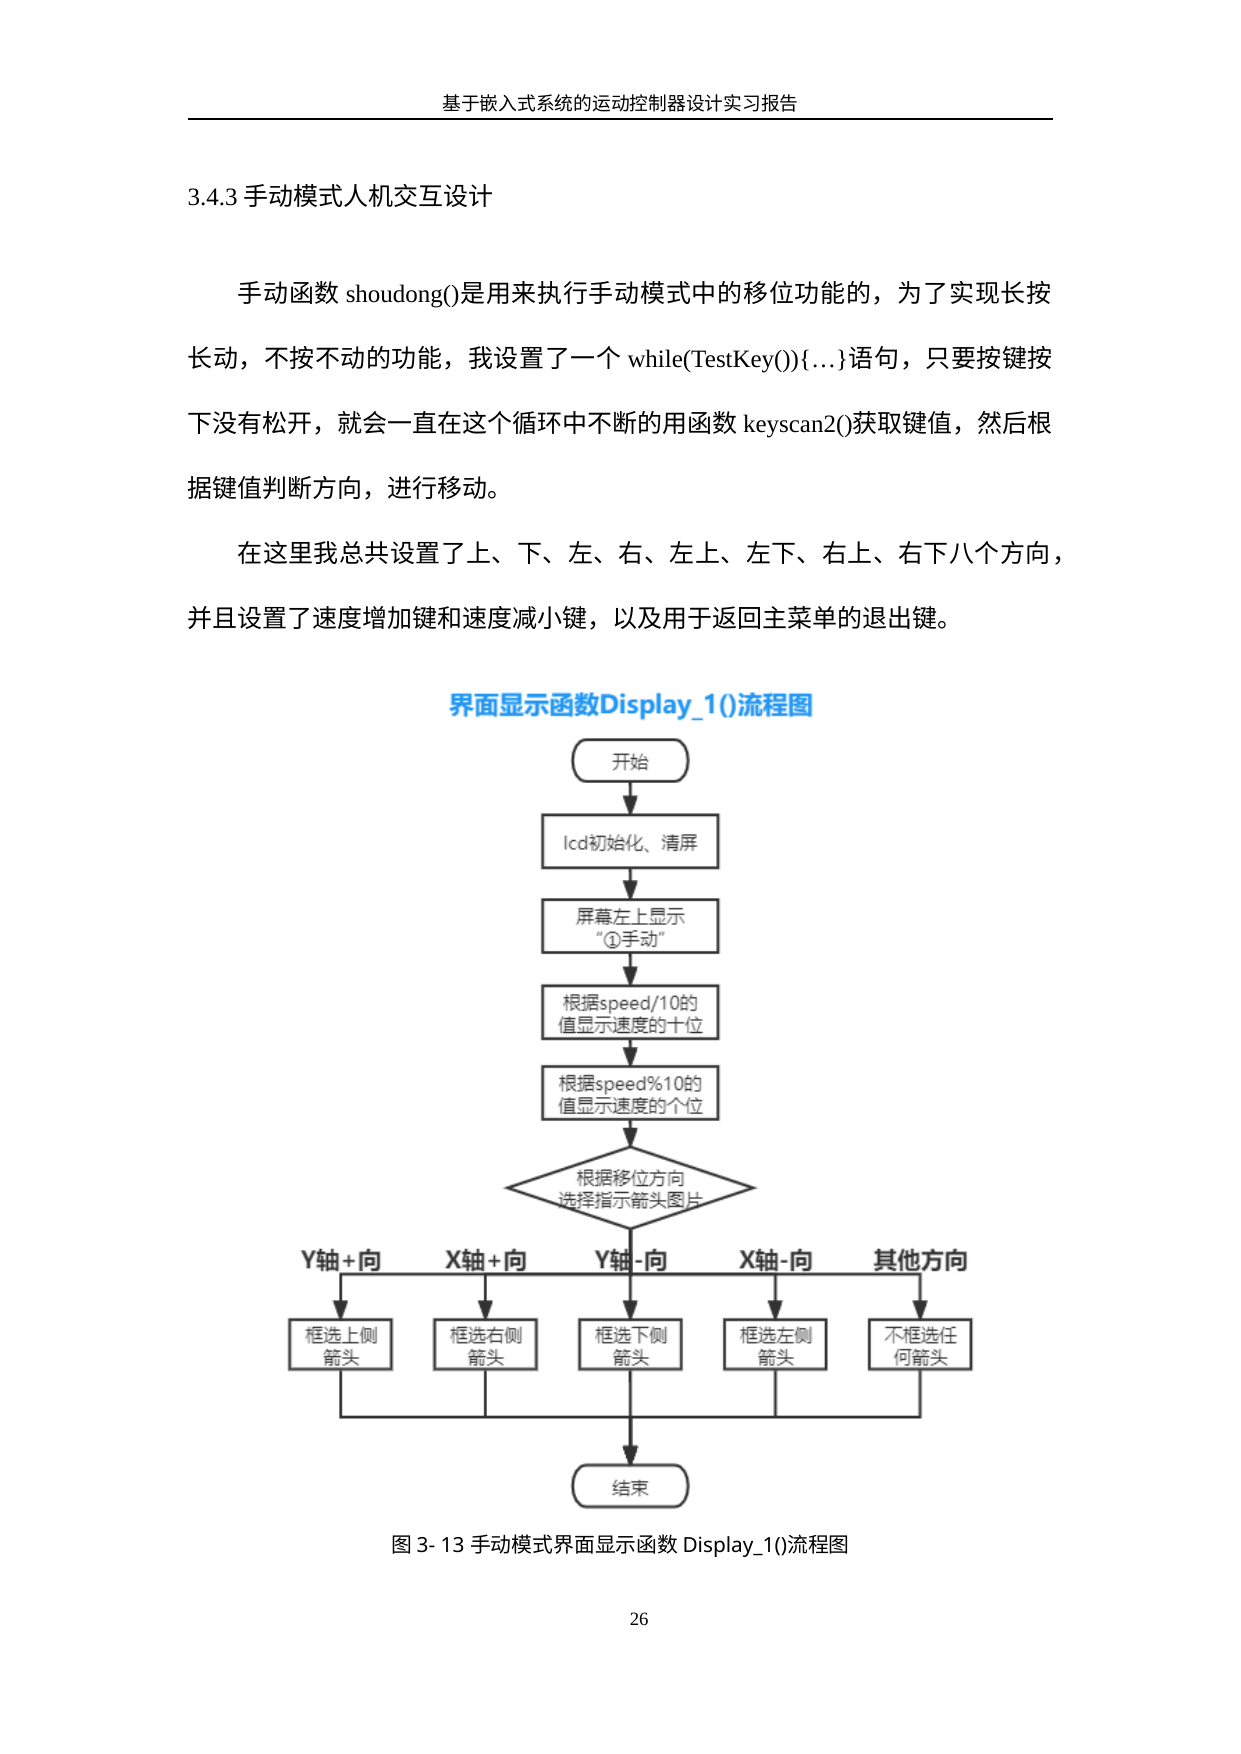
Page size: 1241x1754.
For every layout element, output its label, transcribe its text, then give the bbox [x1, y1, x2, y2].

text 图 3- 13 手动模式界面显示函数Display_1()流程图 [187, 1527, 1053, 1559]
picture [231, 682, 1010, 1515]
text 在这里我总共设置了上、下、左、右、左上、左下、右上、右下八个方向，并且设置了速度增加键和速度减小键，以及用于返回主菜单的退出键。 [187, 519, 1053, 649]
text 手动函数shoudong()是用来执行手动模式中的移位功能的，为了实现长按长动，不按不动的功能，我设置了一个while(TestKey()){…}语句，只要按键按下没有松开，就会一直在这个循环中不断的用函数keyscan2()获取键值，然后根据键值判断方向，进行移动。 [187, 259, 1053, 519]
subtitle 3.4.3 手动模式人机交互设计 [187, 162, 1053, 227]
